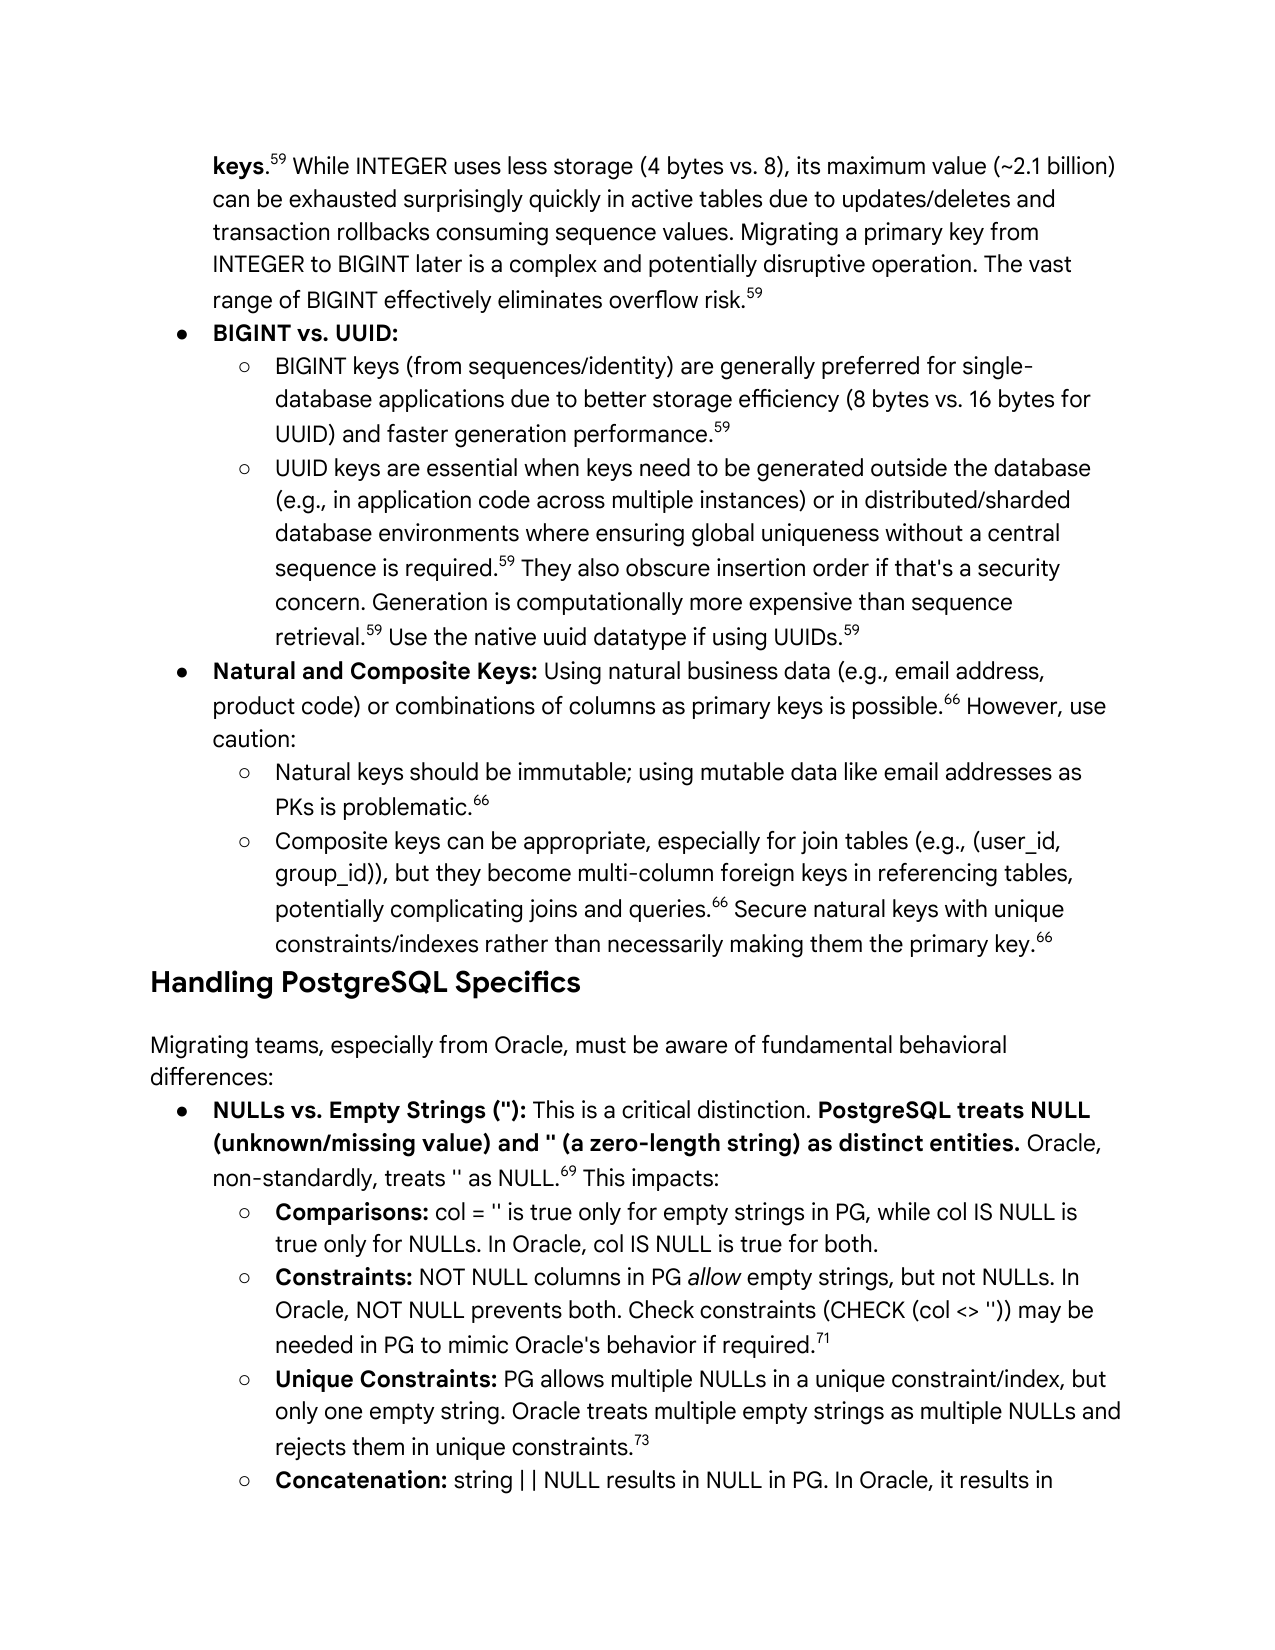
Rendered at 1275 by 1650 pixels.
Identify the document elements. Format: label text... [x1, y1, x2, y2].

list Composite keys can be appropriate, especially for join tables (e.g., (user_id, group_id)), but they become multi-column foreign keys in referencing tables, potentially complicating joins and queries.66 Secure natural keys with unique constraints/indexes rather than necessarily making them the primary key.66 [237, 827, 1125, 960]
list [237, 1466, 1125, 1495]
list Comparisons: col = '' is true only for empty strings in PG, while col IS NULL is true only for NULLs. In Oracle, col IS NULL is true for both. [237, 1198, 1125, 1259]
list Unique Constraints: PG allows multiple NULLs in a unique constraint/index, but only one empty string. Oracle treats multiple empty strings as multiple NULLs and rejects them in unique constraints.73 [237, 1365, 1125, 1462]
subtitle Handling PostgreSQL Specifics [150, 964, 1125, 1001]
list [175, 150, 1125, 315]
list BIGINT keys (from sequences/identity) are generally preferred for single-database applications due to better storage efficiency (8 bytes vs. 16 bytes for UUID) and faster generation performance.59 [237, 352, 1125, 449]
text Migrating teams, especially from Oracle, must be aware of fundamental behavioral differences: [150, 1031, 1125, 1092]
list NULLs vs. Empty Strings (''): This is a critical distinction. PostgreSQL treats NULL (unknown/missing value) and '' (a zero-length string) as distinct entities. Oracle, non-standardly, treats '' as NULL.69 This impacts: [175, 1096, 1125, 1193]
list Natural and Composite Keys: Using natural business data (e.g., email address, product code) or combinations of columns as primary keys is possible.66 However, use caution: [175, 657, 1125, 754]
list BIGINT vs. UUID: [175, 319, 1125, 348]
list Constraints: NOT NULL columns in PG allow empty strings, but not NULLs. In Oracle, NOT NULL prevents both. Check constraints (CHECK (col <> '')) may be needed in PG to mimic Oracle's behavior if required.71 [237, 1263, 1125, 1361]
list Natural keys should be immutable; using mutable data like email addresses as PKs is problematic.66 [237, 758, 1125, 823]
list UUID keys are essential when keys need to be generated outside the database (e.g., in application code across multiple instances) or in distributed/sharded database environments where ensuring global uniqueness without a central sequence is required.59 They also obscure insertion order if that's a security concern. Generation is computationally more expensive than sequence retrieval.59 Use the native uuid datatype if using UUIDs.59 [237, 454, 1125, 653]
